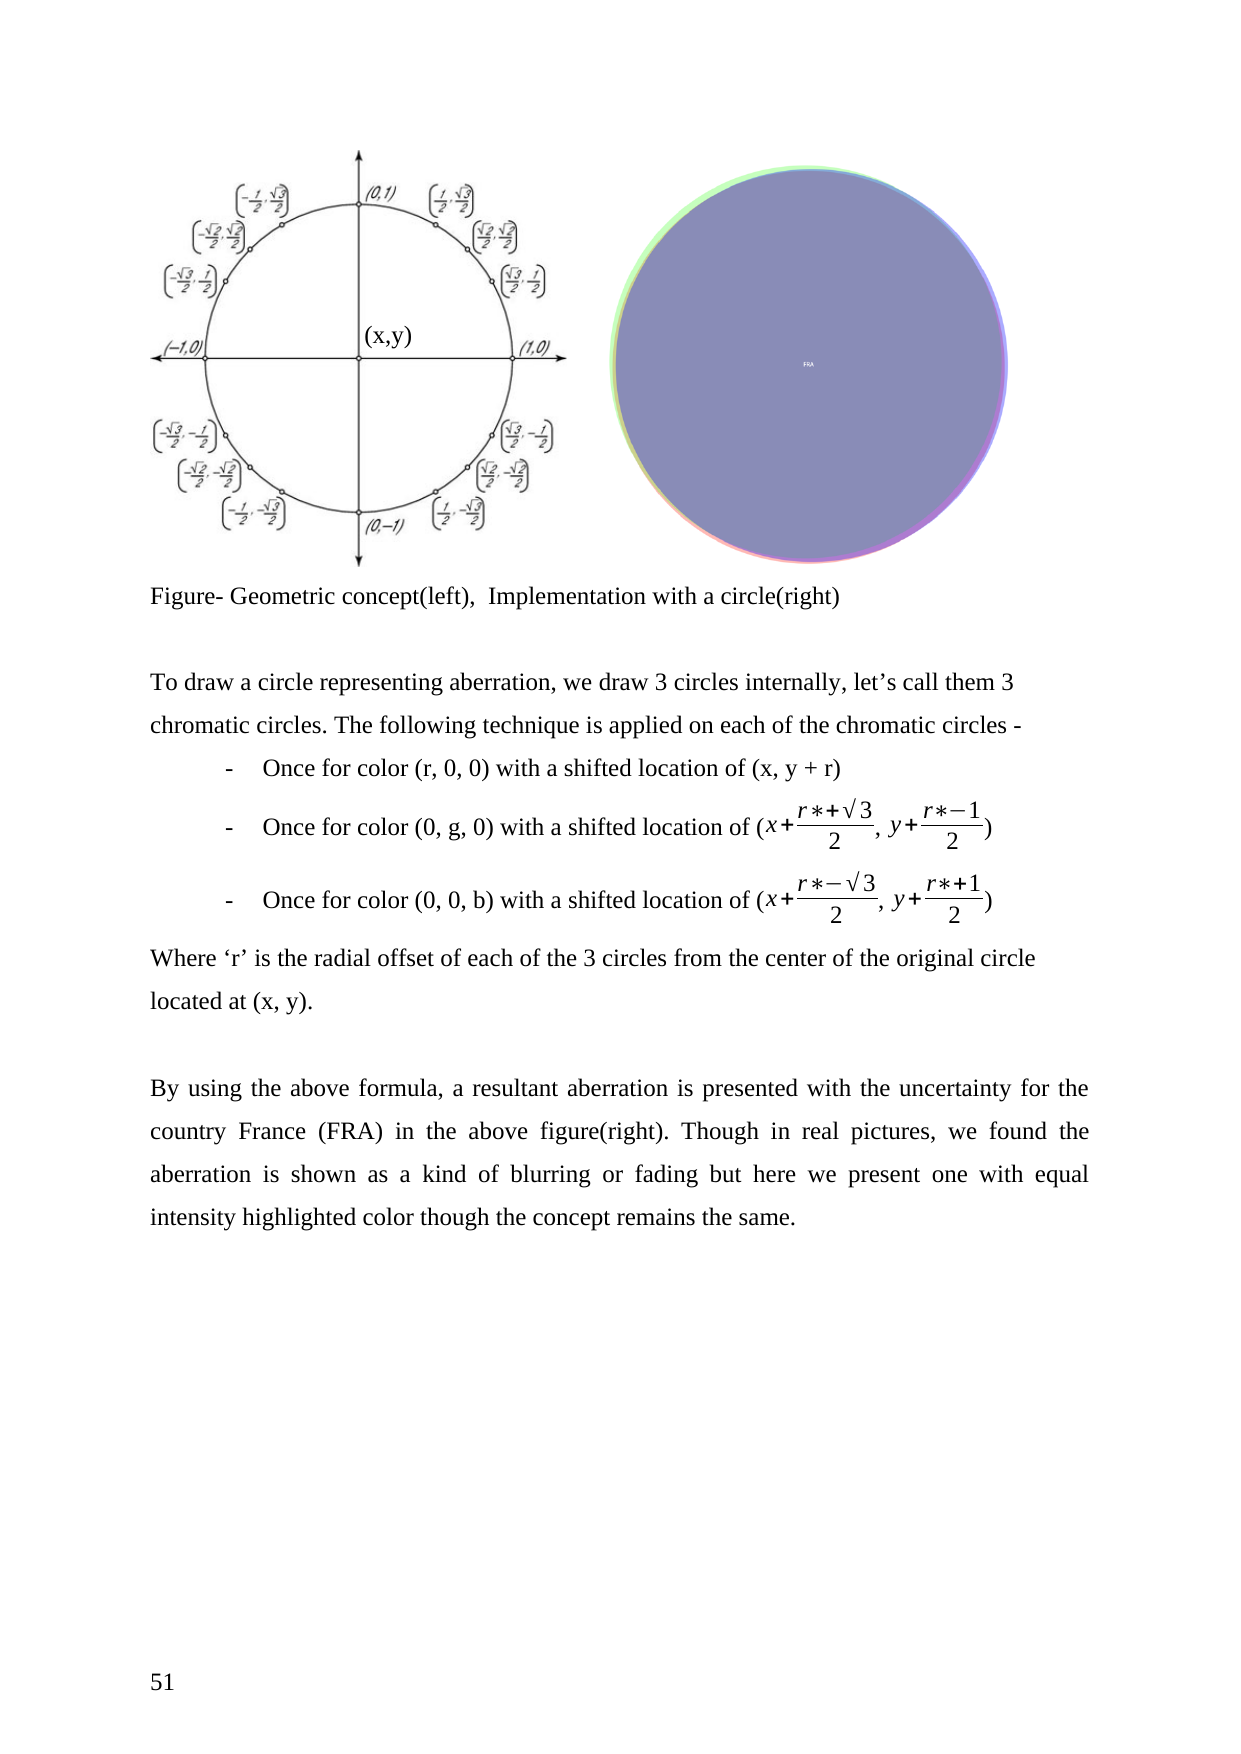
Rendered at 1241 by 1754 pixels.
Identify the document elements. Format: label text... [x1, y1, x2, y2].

text To draw a circle representing aberration, we draw 3 circles internally, let’s call them 3 chromatic circles. The following technique is applied on each of the chromatic circles - [150, 667, 1090, 739]
list Once for color (0, g, 0) with a shifted location of (, ) [225, 797, 1090, 856]
picture [604, 161, 1011, 567]
text Figure- Geometric concept(left), Implementation with a circle(right) [150, 581, 1090, 610]
picture [150, 150, 567, 567]
text By using the above formula, a resultant aberration is presented with the uncertainty for the country France (FRA) in the above figure(right). Though in real pictures, we found the aberration is shown as a kind of blurring or fading but here we present one with equal intensity highlighted color though the concept remains the same. [150, 1073, 1090, 1231]
list Once for color (r, 0, 0) with a shifted location of (x, y + r) [225, 753, 1090, 782]
text Where ‘r’ is the radial offset of each of the 3 circles from the center of the original circle located at (x, y). [150, 943, 1090, 1015]
list Once for color (0, 0, b) with a shifted location of (, ) [225, 870, 1090, 929]
